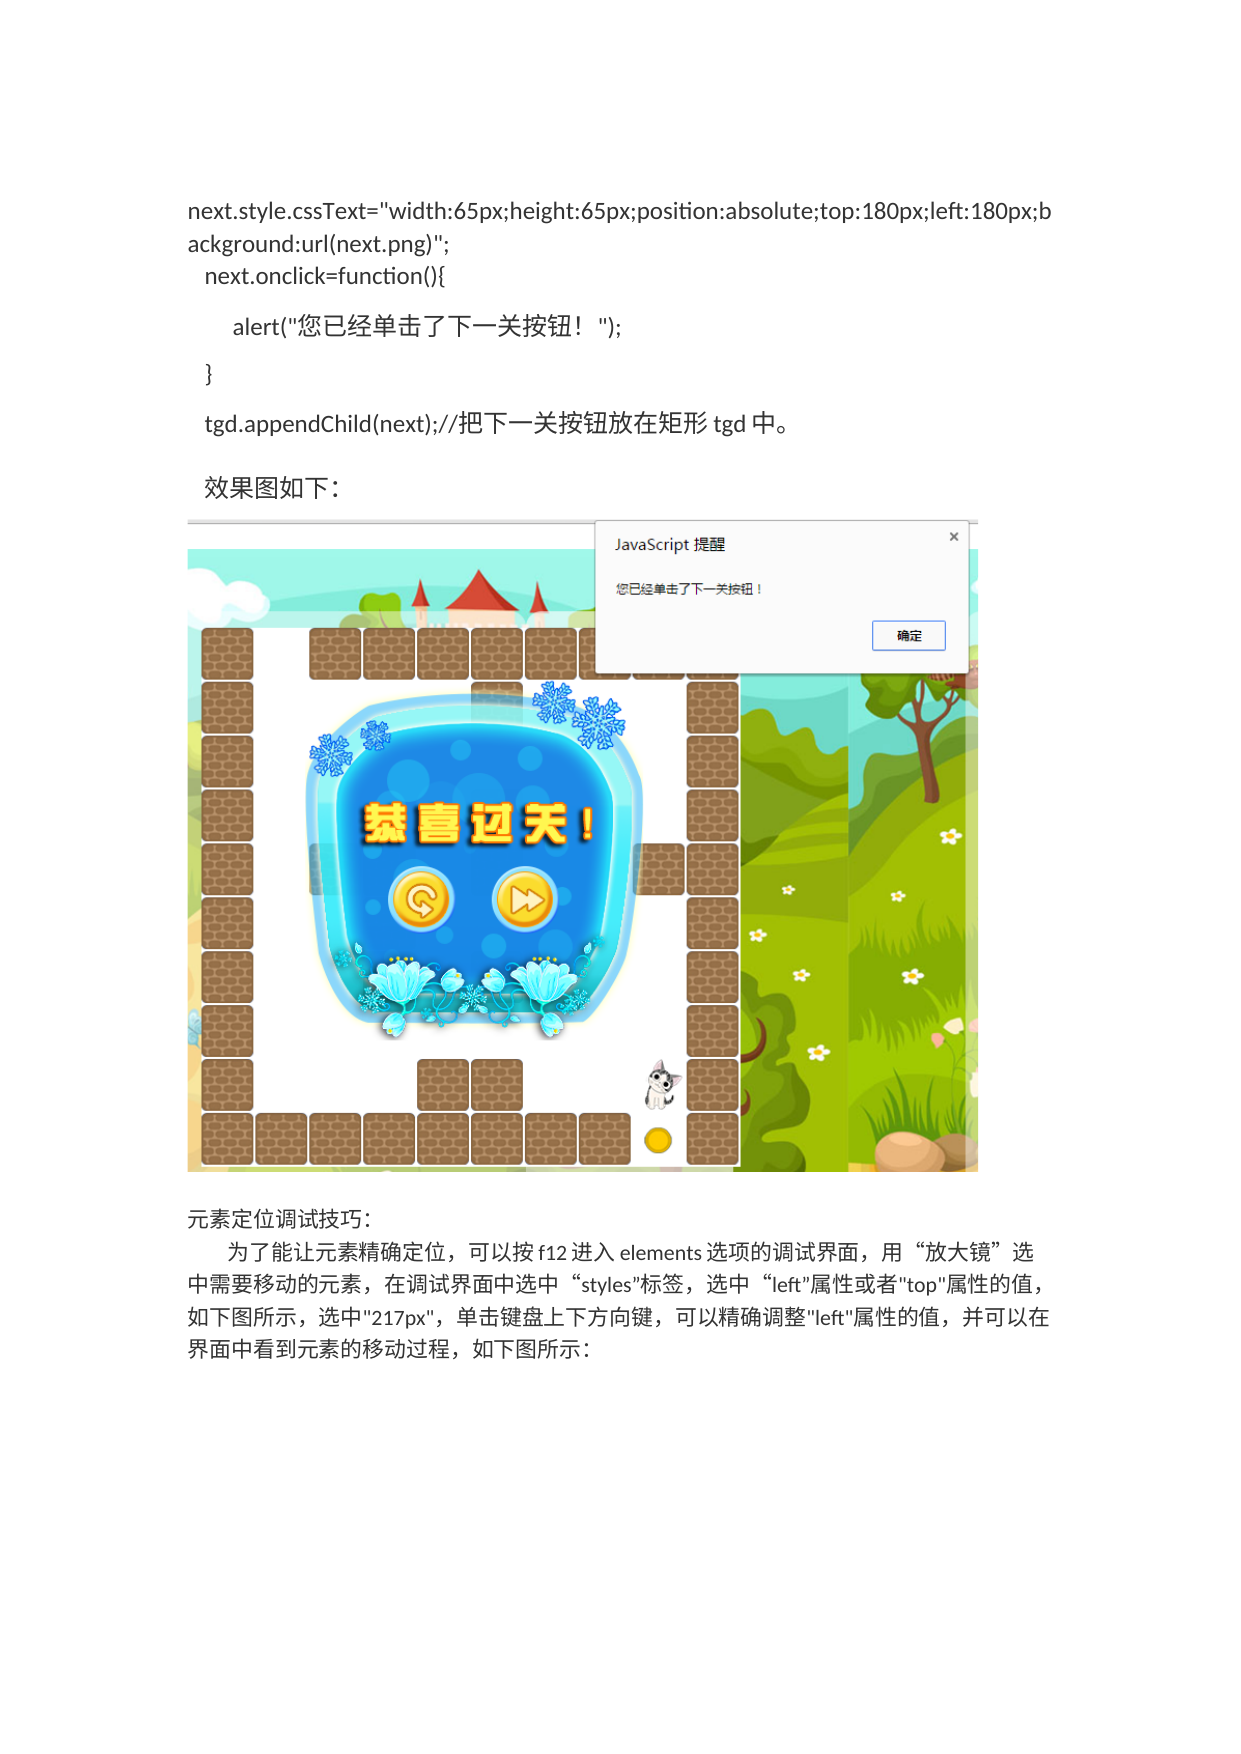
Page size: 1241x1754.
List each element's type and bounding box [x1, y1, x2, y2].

picture [187, 519, 979, 1172]
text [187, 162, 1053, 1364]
